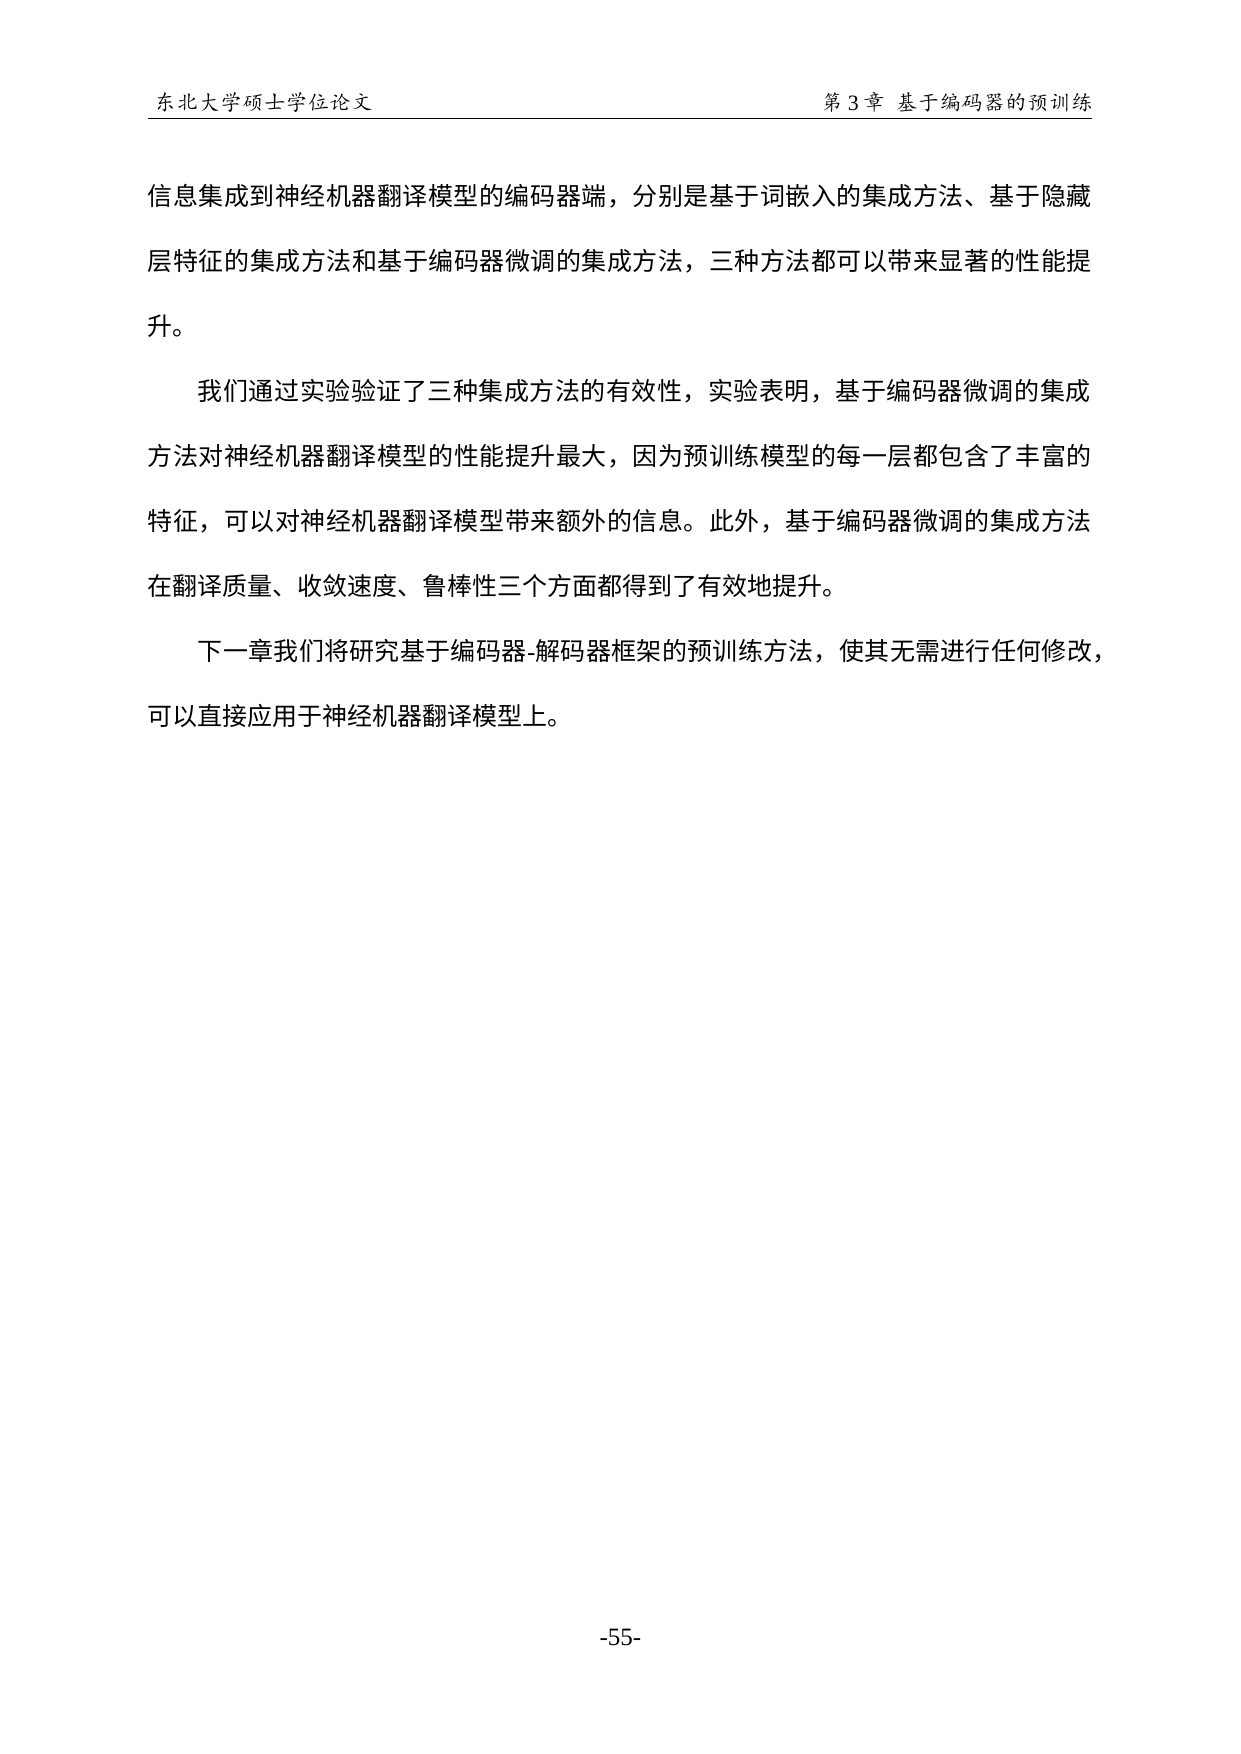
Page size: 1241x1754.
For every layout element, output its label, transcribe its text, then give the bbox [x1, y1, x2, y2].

text 我们通过实验验证了三种集成方法的有效性，实验表明，基于编码器微调的集成方法对神经机器翻译模型的性能提升最大，因为预训练模型的每一层都包含了丰富的特征，可以对神经机器翻译模型带来额外的信息。此外，基于编码器微调的集成方法在翻译质量、收敛速度、鲁棒性三个方面都得到了有效地提升。 [148, 357, 1092, 617]
text 下一章我们将研究基于编码器-解码器框架的预训练方法，使其无需进行任何修改，可以直接应用于神经机器翻译模型上。 [148, 617, 1092, 747]
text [148, 162, 1092, 357]
